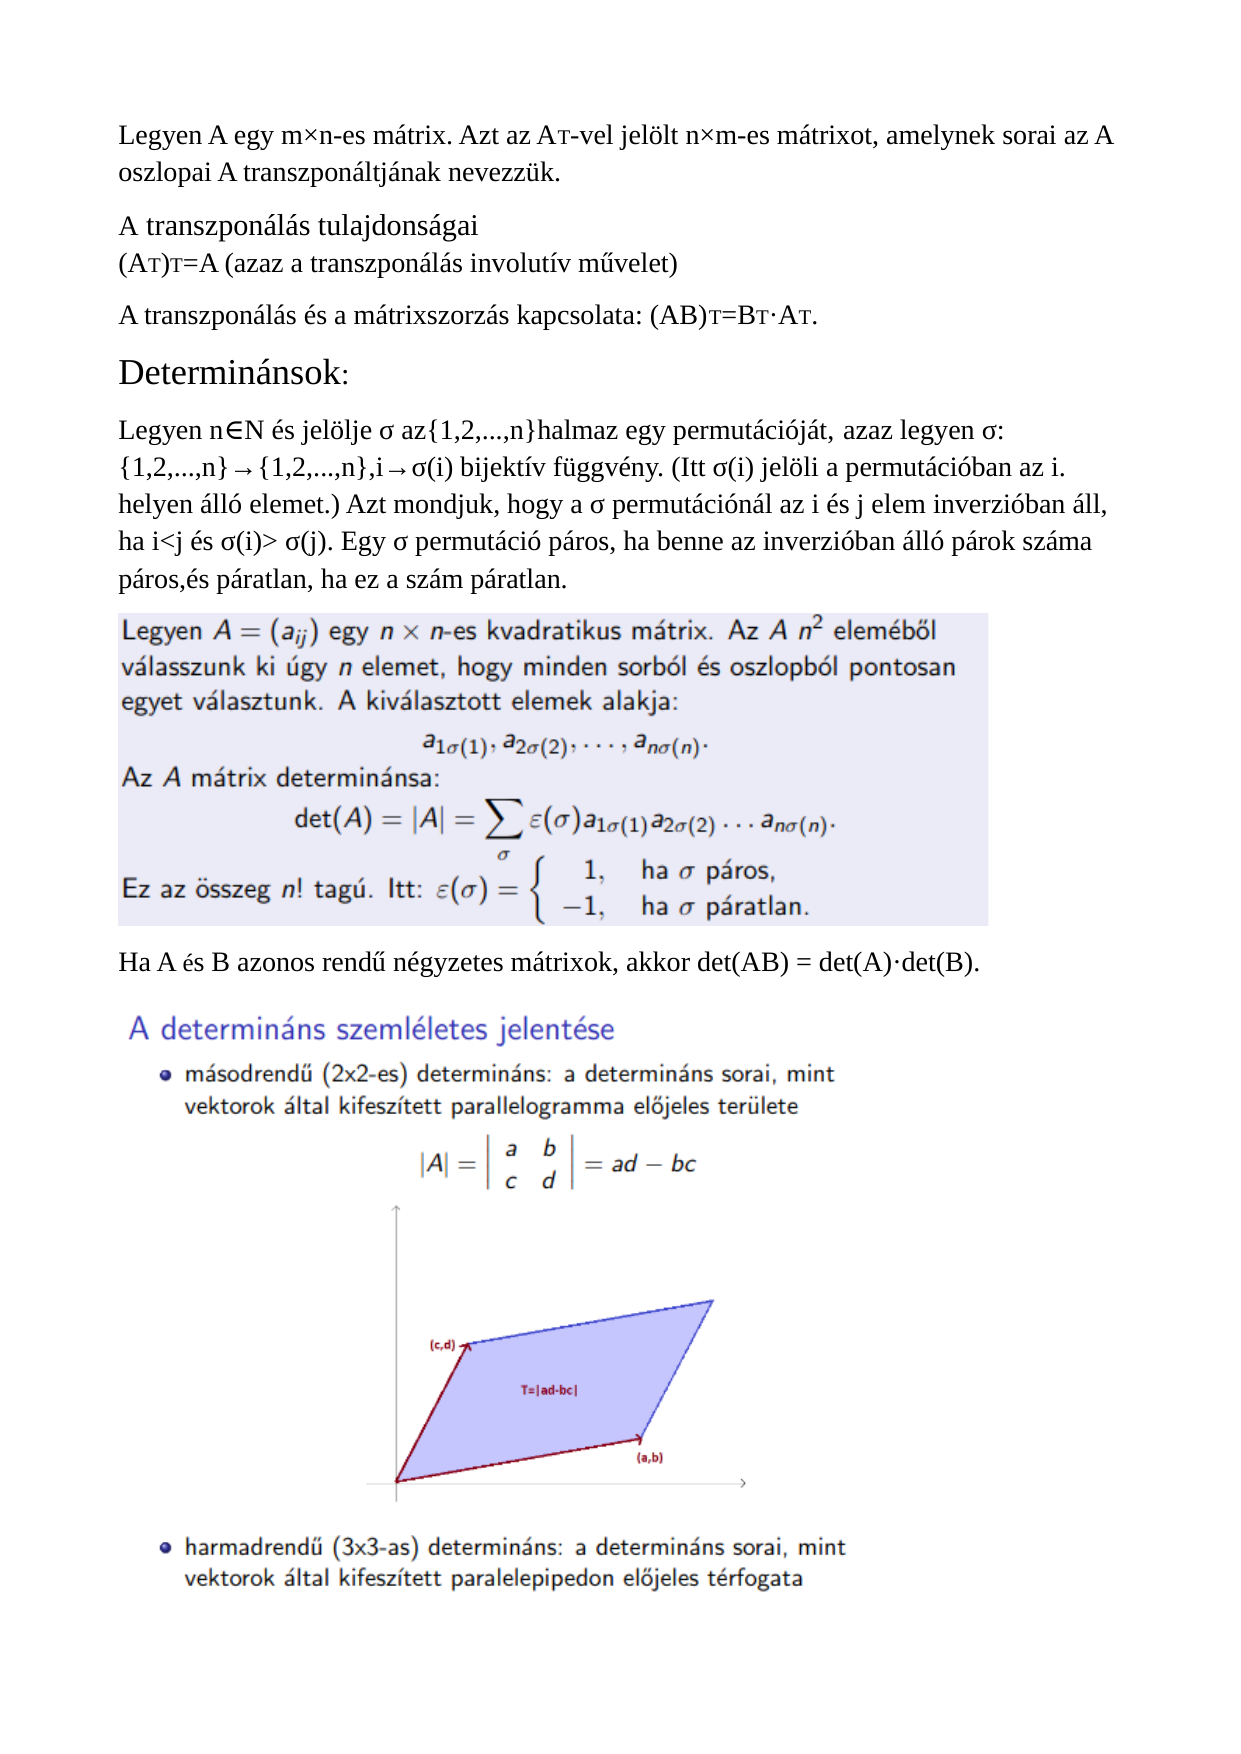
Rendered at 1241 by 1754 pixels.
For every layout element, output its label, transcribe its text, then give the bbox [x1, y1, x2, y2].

text A transzponálás és a mátrixszorzás kapcsolata: (AB)T=BT·AT. [118, 298, 1122, 331]
text Determinánsok: [118, 350, 1122, 392]
text Legyen A egy m×n-es mátrix. Azt az AT-vel jelölt n×m-es mátrixot, amelynek sorai az A oszlopai A transzponáltjának nevezzük. [118, 118, 1122, 188]
picture [118, 996, 859, 1600]
text Ha A és B azonos rendű négyzetes mátrixok, akkor det(AB) = det(A)·det(B). [118, 945, 1122, 977]
picture [118, 613, 989, 926]
text A transzponálás tulajdonságai (AT)T=A (azaz a transzponálás involutív művelet) [118, 207, 1122, 279]
text Legyen n∈N és jelölje σ az{1,2,...,n}halmaz egy permutációját, azaz legyen σ:{1,2,...,n}→{1,2,...,n},i→σ(i) bijektív függvény. (Itt σ(i) jelöli a permutációban az i. helyen álló elemet.) Azt mondjuk, hogy a σ permutációnál az i és j elem inverzióban áll, ha i<j és σ(i)> σ(j). Egy σ permutáció páros, ha benne az inverzióban álló párok száma páros,és páratlan, ha ez a szám páratlan. [118, 413, 1122, 594]
